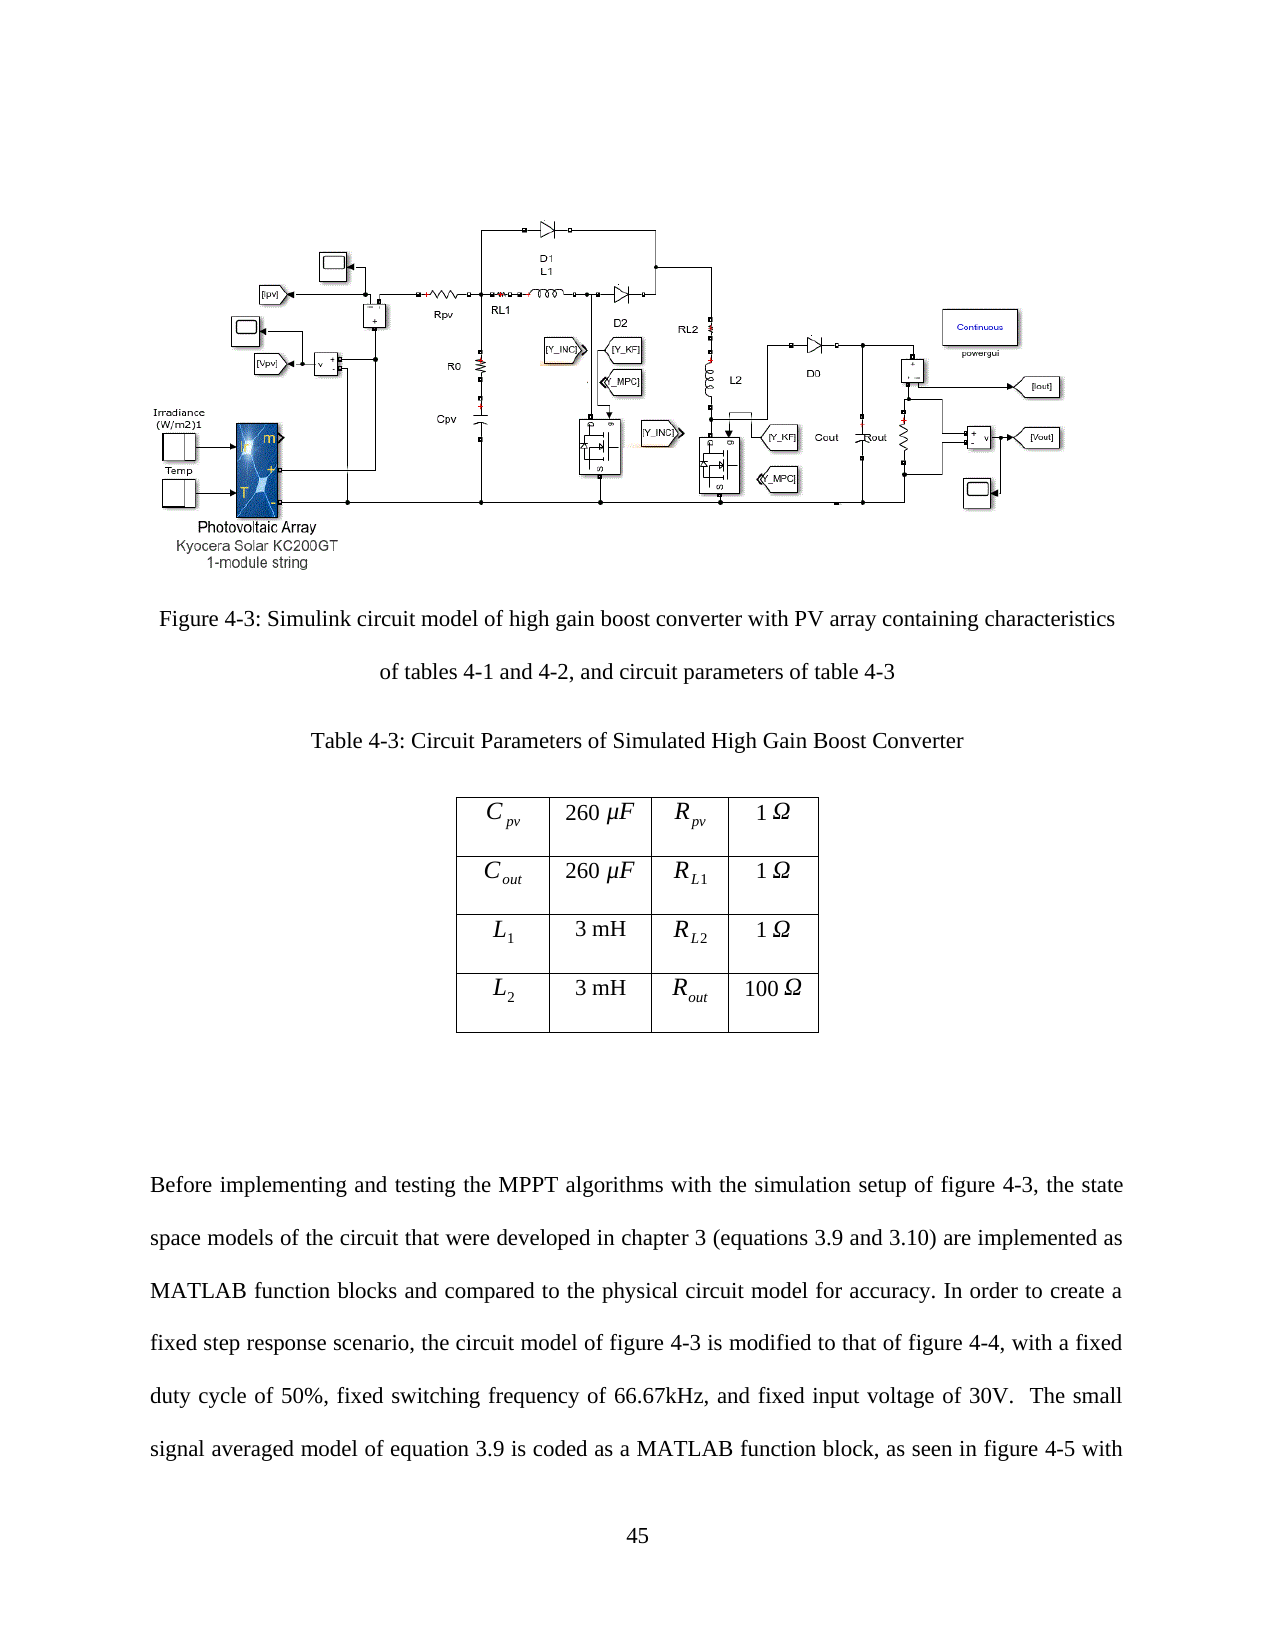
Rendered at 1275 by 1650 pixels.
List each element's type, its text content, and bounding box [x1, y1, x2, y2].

table_header [652, 798, 728, 856]
table_cell [457, 974, 549, 1032]
table_header 1 [729, 798, 818, 856]
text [150, 1171, 1125, 1461]
table_header 260 [550, 798, 651, 856]
table_cell 1 [729, 857, 818, 914]
table_cell 260 [550, 857, 651, 914]
text Figure 4-3: Simulink circuit model of high gain boost converter with PV array containing characteristics of tables 4-1 and 4-2, and circuit parameters of table 4-3 [150, 580, 1125, 684]
table_cell [652, 974, 728, 1032]
table_header [457, 798, 549, 856]
table_cell 3 mH [550, 974, 651, 1032]
table_cell [652, 915, 728, 973]
table_cell [457, 915, 549, 973]
table_cell [457, 857, 549, 914]
table_cell 3 mH [550, 915, 651, 973]
picture [150, 150, 1125, 580]
table_cell 1 [729, 915, 818, 973]
text Table 4-3: Circuit Parameters of Simulated High Gain Boost Converter [150, 728, 1125, 754]
table_cell 100 [729, 974, 818, 1032]
table_cell [652, 857, 728, 914]
